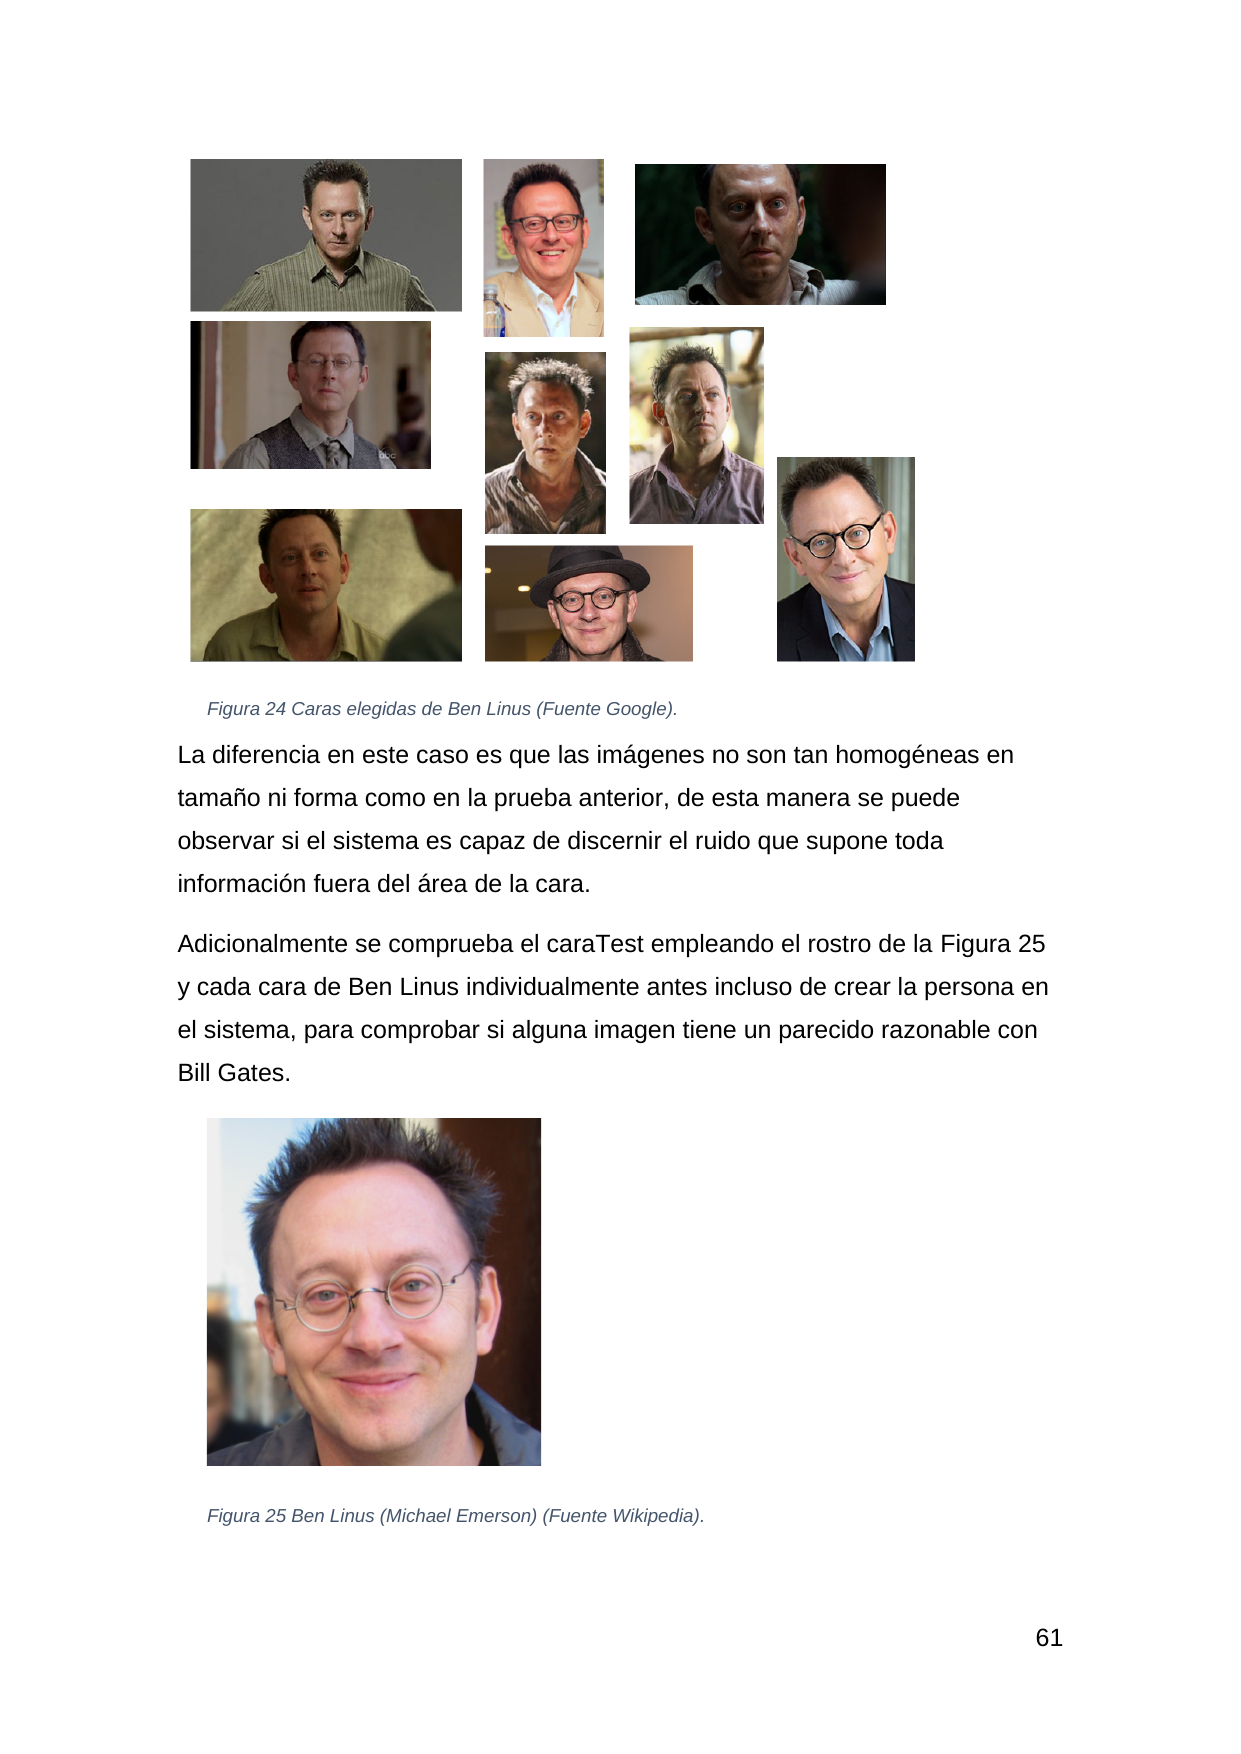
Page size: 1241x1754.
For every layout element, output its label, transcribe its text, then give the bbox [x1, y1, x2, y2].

text Figura 25 Ben Linus (Michael Emerson) (Fuente Wikipedia). [177, 1505, 1063, 1527]
text Adicionalmente se comprueba el caraTest empleando el rostro de la Figura 25 y cada cara de Ben Linus individualmente antes incluso de crear la persona en el sistema, para comprobar si alguna imagen tiene un parecido razonable con Bill Gates. [177, 929, 1063, 1087]
text La diferencia en este caso es que las imágenes no son tan homogéneas en tamaño ni forma como en la prueba anterior, de esta manera se puede observar si el sistema es capaz de discernir el ruido que supone toda información fuera del área de la cara. [177, 740, 1063, 898]
picture [177, 147, 929, 679]
picture [206, 1118, 542, 1466]
text Figura 24 Caras elegidas de Ben Linus (Fuente Google). [177, 697, 1063, 719]
